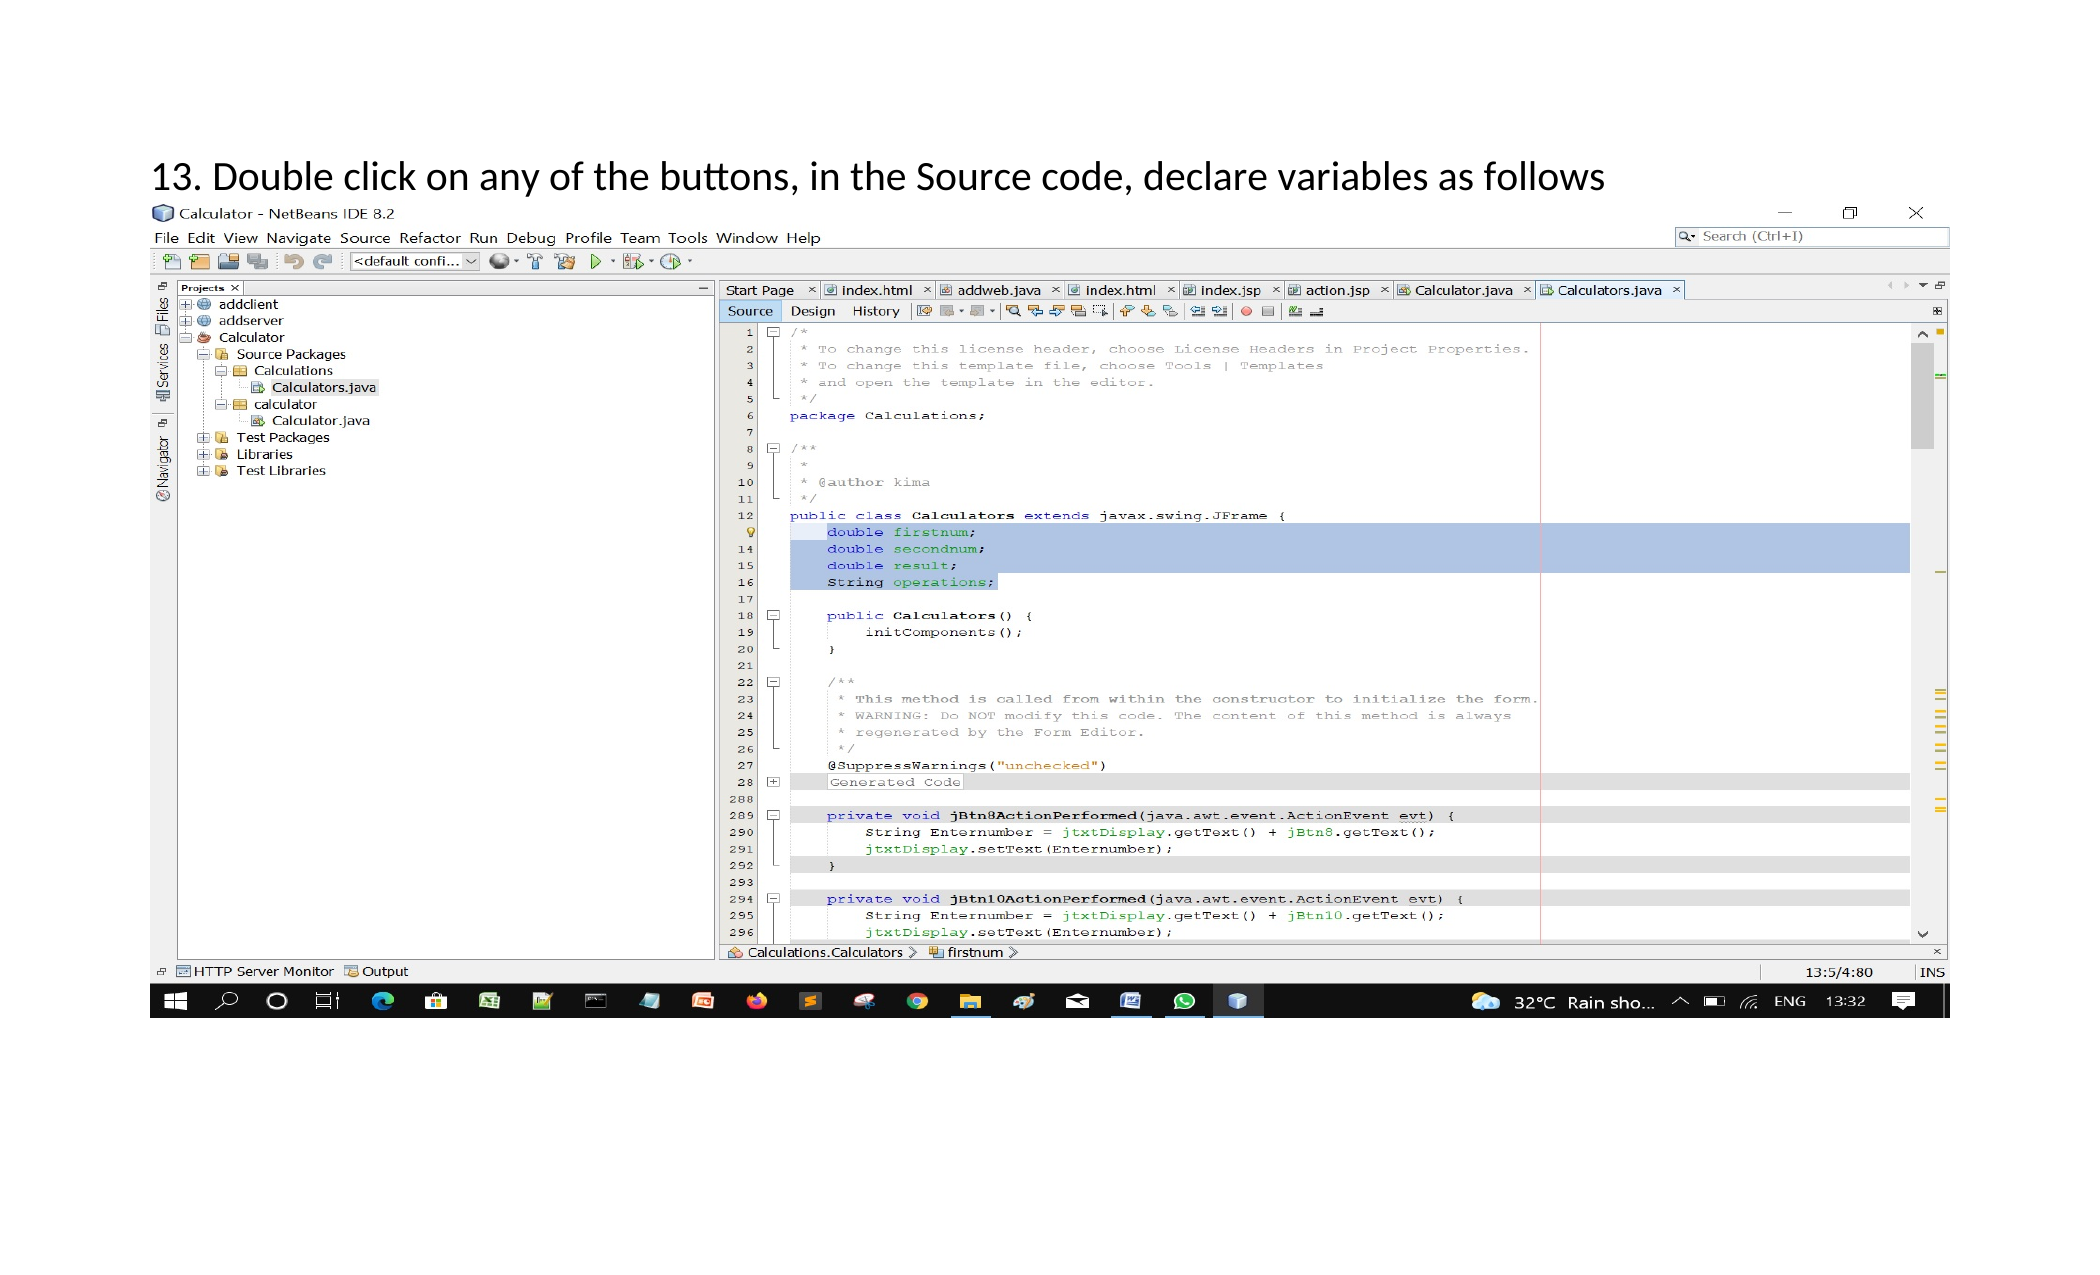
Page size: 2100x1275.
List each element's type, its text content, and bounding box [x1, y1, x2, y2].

text 13. Double click on any of the buttons, in the Source code, declare variables as follows [150, 150, 1950, 200]
picture [150, 200, 1950, 1018]
